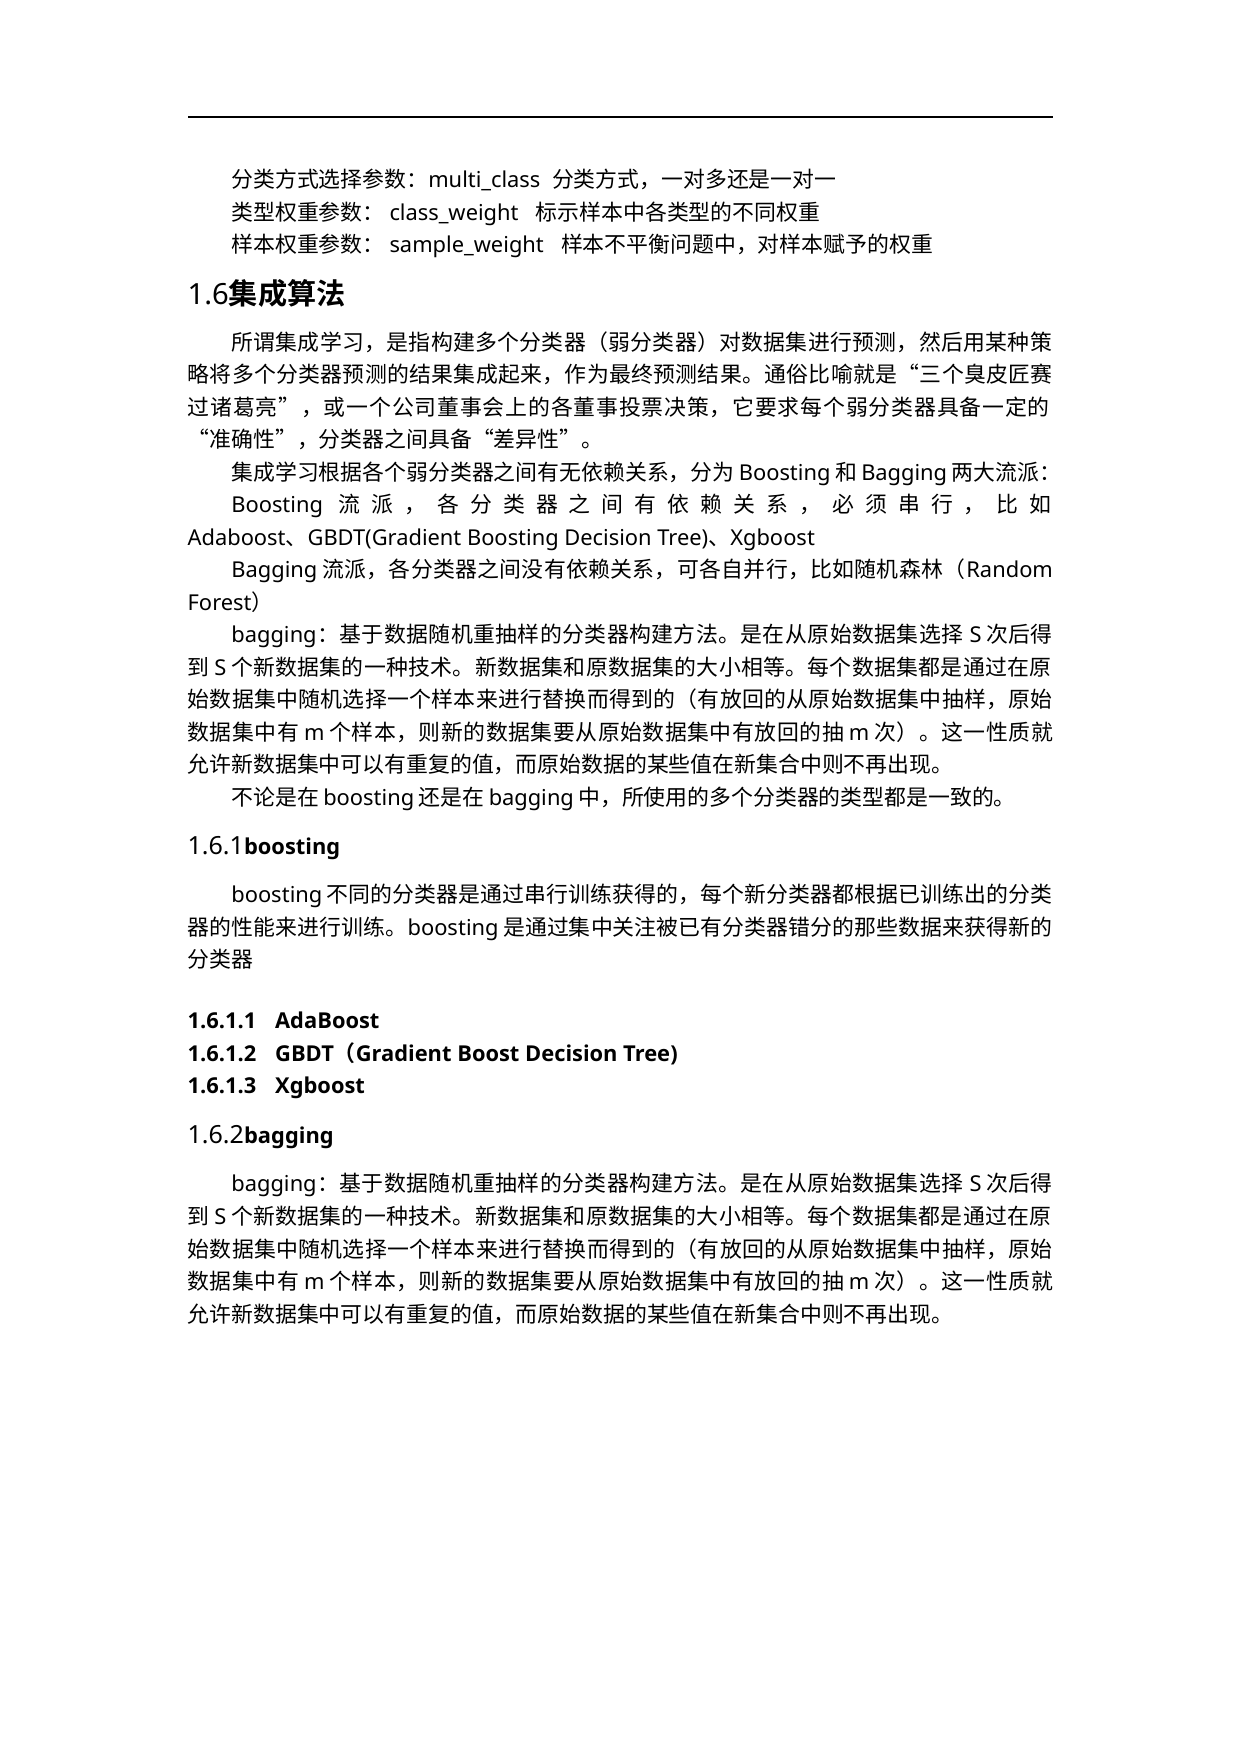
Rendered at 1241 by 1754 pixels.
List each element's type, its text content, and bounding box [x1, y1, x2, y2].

text 所谓集成学习，是指构建多个分类器（弱分类器）对数据集进行预测，然后用某种策略将多个分类器预测的结果集成起来，作为最终预测结果。通俗比喻就是“三个臭皮匠赛过诸葛亮”，或一个公司董事会上的各董事投票决策，它要求每个弱分类器具备一定的“准确性”，分类器之间具备“差异性”。 [187, 324, 1053, 454]
text bagging：基于数据随机重抽样的分类器构建方法。是在从原始数据集选择S次后得到S个新数据集的一种技术。新数据集和原数据集的大小相等。每个数据集都是通过在原始数据集中随机选择一个样本来进行替换而得到的（有放回的从原始数据集中抽样，原始数据集中有m个样本，则新的数据集要从原始数据集中有放回的抽m次）。这一性质就允许新数据集中可以有重复的值，而原始数据的某些值在新集合中则不再出现。 [187, 617, 1053, 779]
subtitle AdaBoost [187, 1004, 1053, 1036]
text 样本权重参数： sample_weight 样本不平衡问题中，对样本赋予的权重 [187, 227, 1053, 259]
text 分类方式选择参数：multi_class 分类方式，一对多还是一对一 [187, 162, 1053, 194]
text Bagging流派，各分类器之间没有依赖关系，可各自并行，比如随机森林（Random Forest） [187, 552, 1053, 617]
text bagging：基于数据随机重抽样的分类器构建方法。是在从原始数据集选择S次后得到S个新数据集的一种技术。新数据集和原数据集的大小相等。每个数据集都是通过在原始数据集中随机选择一个样本来进行替换而得到的（有放回的从原始数据集中抽样，原始数据集中有m个样本，则新的数据集要从原始数据集中有放回的抽m次）。这一性质就允许新数据集中可以有重复的值，而原始数据的某些值在新集合中则不再出现。 [187, 1254, 1053, 1416]
subtitle Xgboost [187, 1127, 1053, 1159]
text 不论是在boosting还是在bagging中，所使用的多个分类器的类型都是一致的。 [187, 779, 1053, 812]
text 集成学习根据各个弱分类器之间有无依赖关系，分为Boosting和Bagging两大流派： [187, 454, 1053, 487]
subtitle bagging [187, 1189, 1053, 1254]
subtitle boosting [187, 812, 1053, 877]
text Boosting流派，各分类器之间有依赖关系，必须串行，比如Adaboost、GBDT(Gradient Boosting Decision Tree)、Xgboost [187, 487, 1053, 552]
subtitle GBDT（Gradient Boost Decision Tree) [187, 1065, 1053, 1098]
text boosting不同的分类器是通过串行训练获得的，每个新分类器都根据已训练出的分类器的性能来进行训练。boosting是通过集中关注被已有分类器错分的那些数据来获得新的分类器 [187, 877, 1053, 974]
text 类型权重参数： class_weight 标示样本中各类型的不同权重 [187, 194, 1053, 227]
subtitle 集成算法 [187, 259, 1053, 324]
